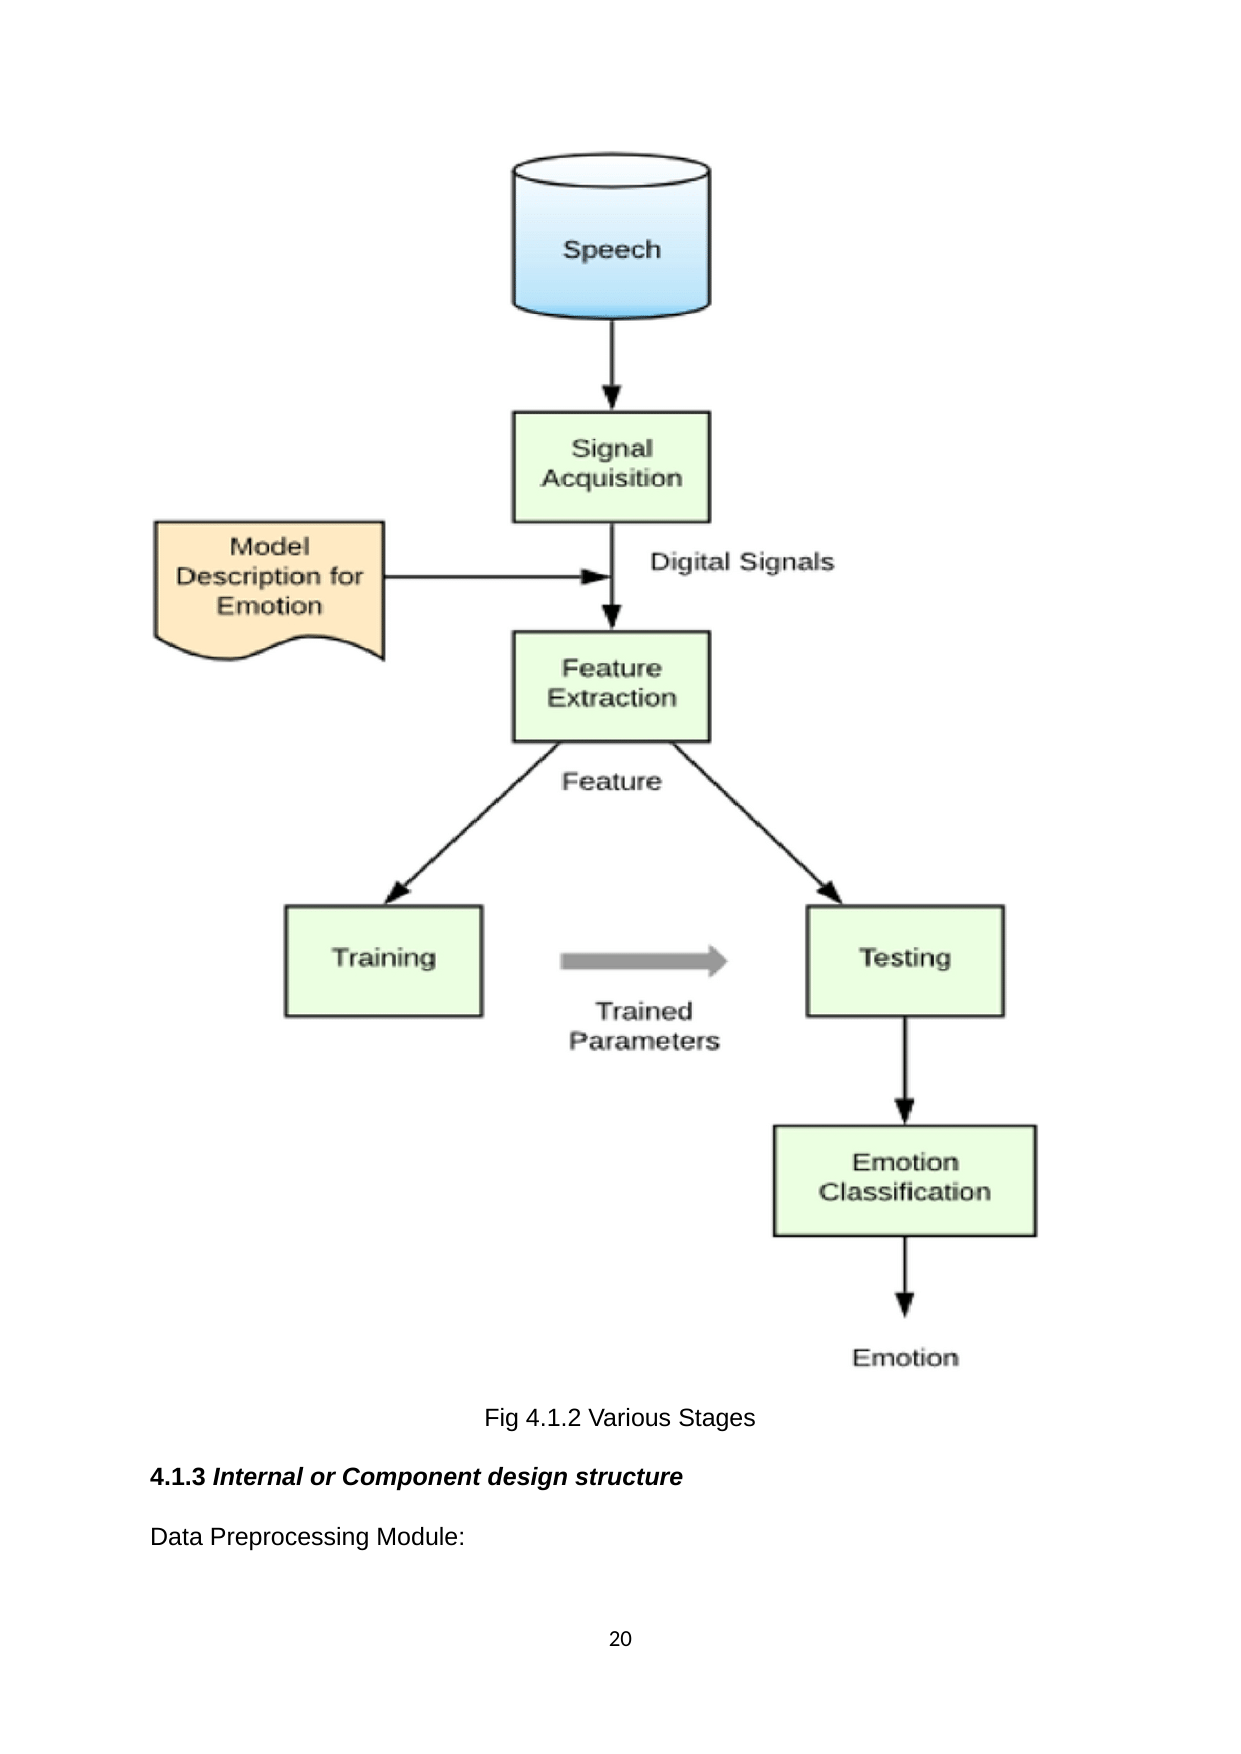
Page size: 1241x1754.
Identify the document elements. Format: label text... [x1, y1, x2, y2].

text Data Preprocessing Module: [150, 1522, 1090, 1551]
text 4.1.3 Internal or Component design structure [150, 1462, 1090, 1491]
text Fig 4.1.2 Various Stages [150, 1402, 1090, 1431]
picture [150, 150, 1041, 1372]
